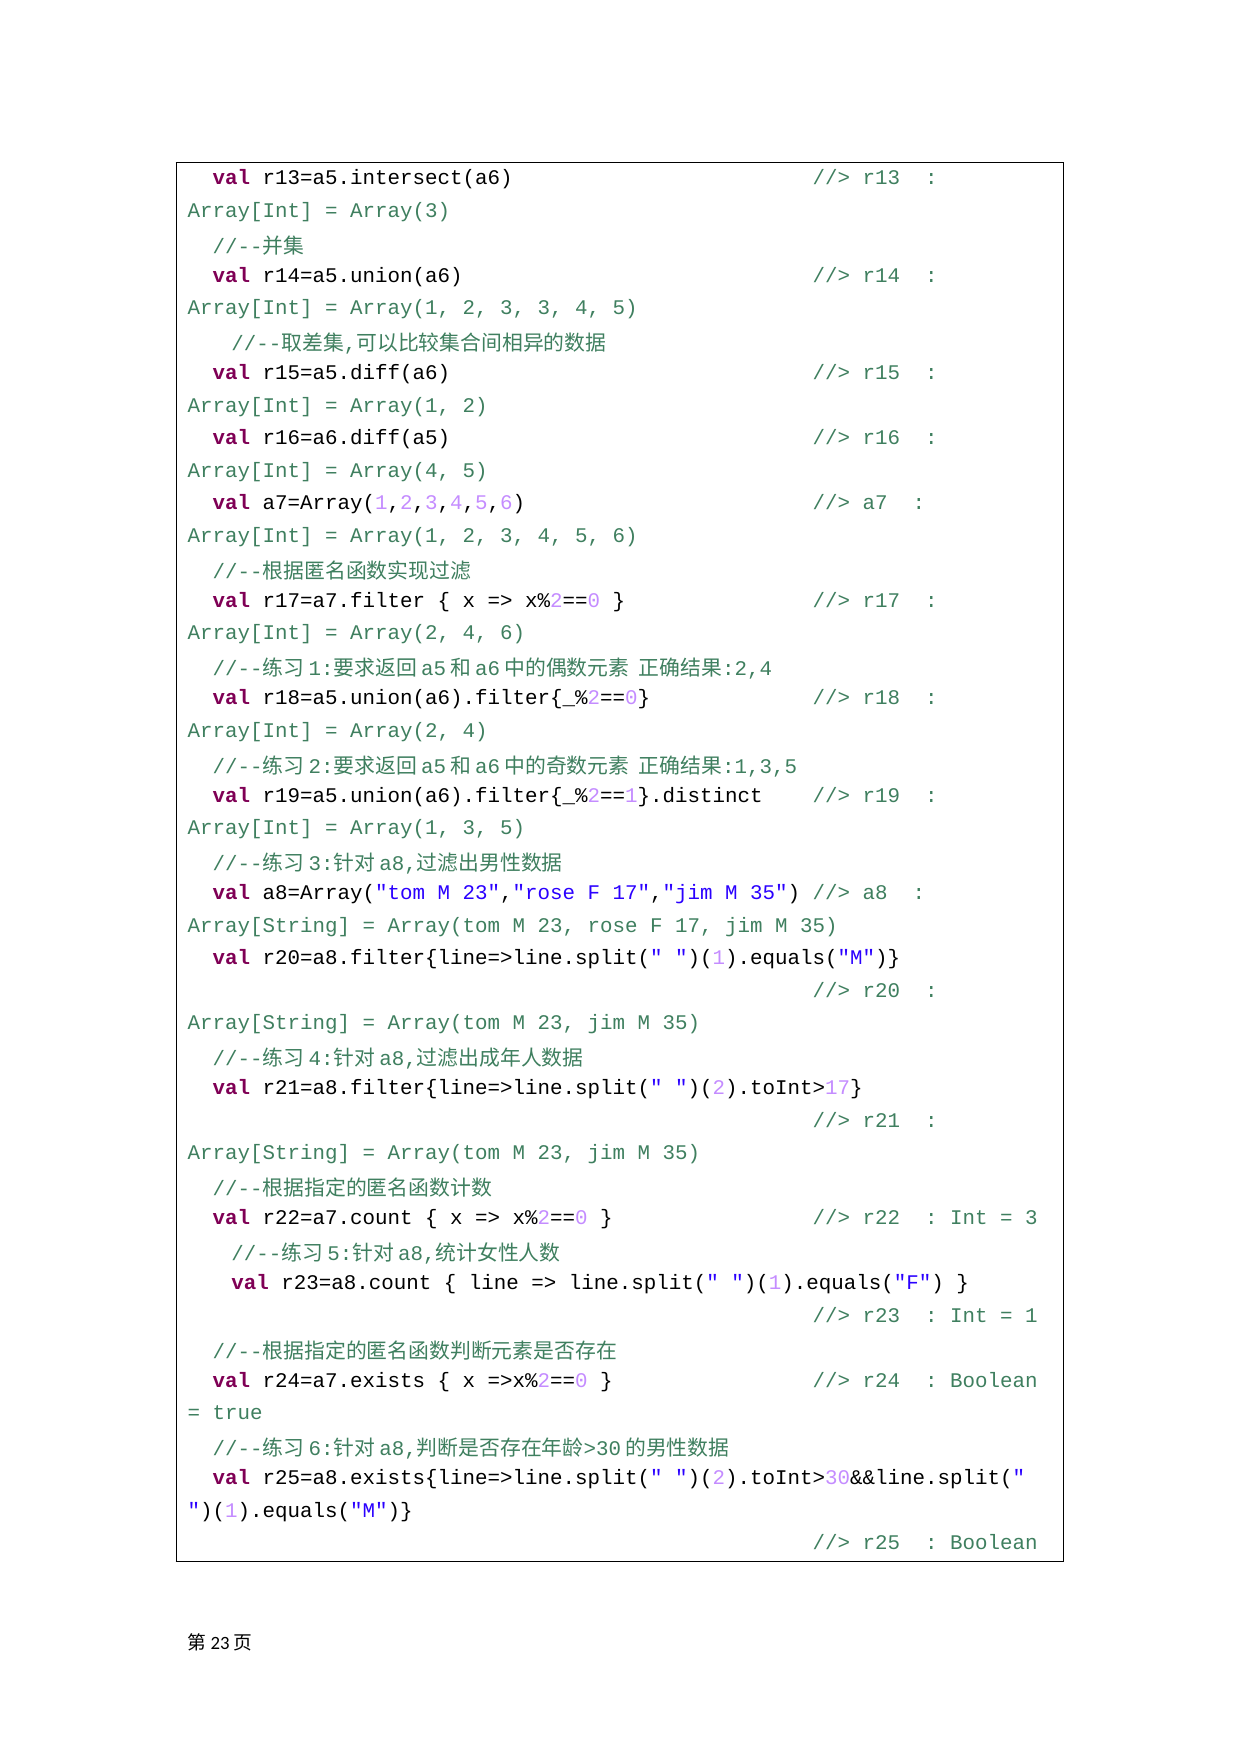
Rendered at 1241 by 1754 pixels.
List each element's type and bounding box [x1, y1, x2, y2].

table_header [177, 163, 1063, 1561]
